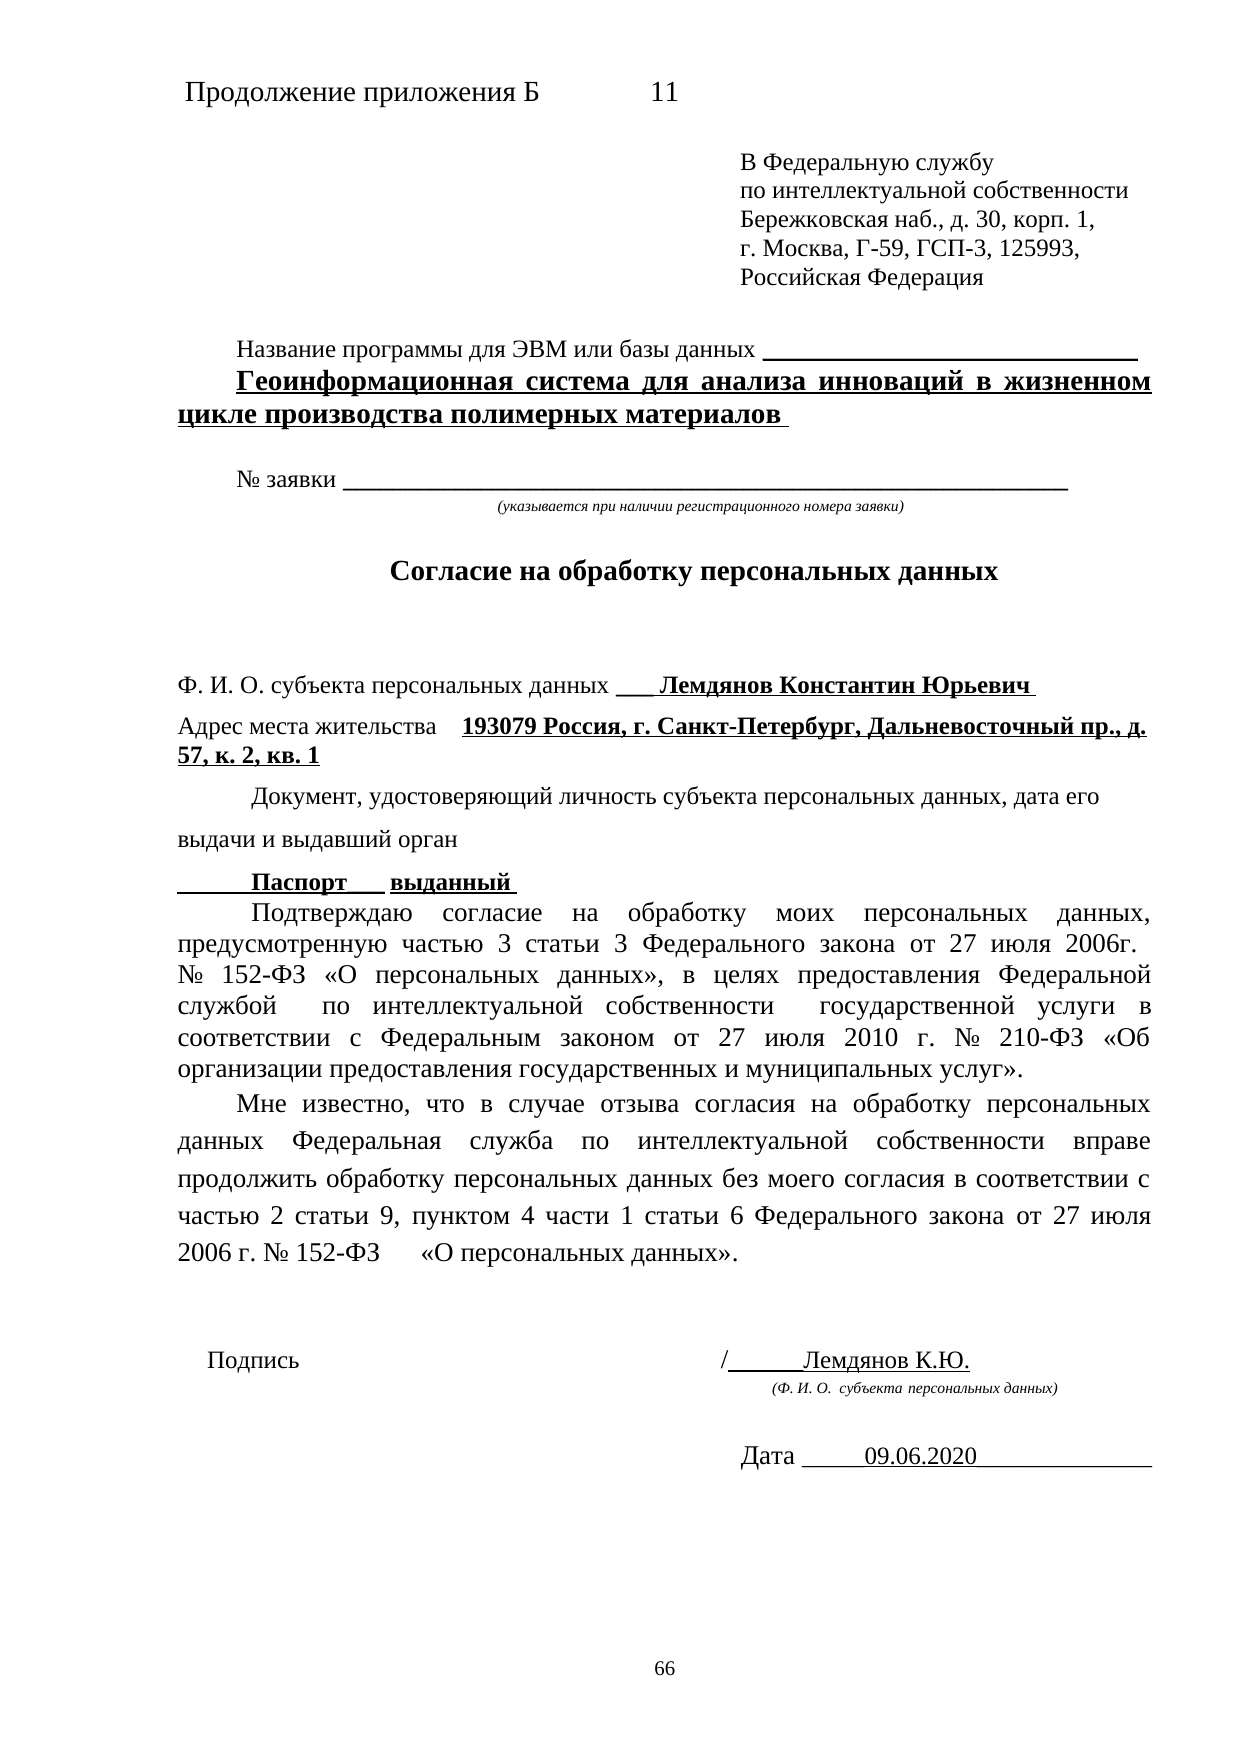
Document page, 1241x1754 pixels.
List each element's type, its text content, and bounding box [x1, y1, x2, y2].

text г. Москва, Г-59, ГСП-3, 125993, [740, 233, 1152, 262]
text Мне известно, что в случае отзыва согласия на обработку персональных данных Федеральная служба по интеллектуальной собственности вправе продолжить обработку персональных данных без моего согласия в соответствии с частью 2 статьи 9, пунктом 4 части 1 статьи 6 Федерального закона от 27 июля . № 152-ФЗ «О персональных данных». [177, 1087, 1152, 1267]
text Подпись /______Лемдянов К.Ю. [207, 1343, 1152, 1375]
text Российская Федерация [740, 262, 1152, 291]
text Согласие на обработку персональных данных [177, 553, 1152, 586]
text В Федеральную службу [740, 147, 1152, 176]
text (указывается при наличии регистрационного номера заявки) [177, 497, 1152, 528]
text Название программы для ЭВМ или базы данных ______________________________ [177, 334, 1152, 363]
text Адрес места жительства 193079 Россия, г. Санкт-Петербург, Дальневосточный пр., д. 57, к. 2, кв. 1 [177, 711, 1152, 768]
text Подтверждаю согласие на обработку моих персональных данных, предусмотренную частью 3 статьи 3 Федерального закона от 27 июля 2006г. № 152-ФЗ «О персональных данных», в целях предоставления Федеральной службой по интеллектуальной собственности государственной услуги в соответствии с Федеральным законом от 27 июля . № 210-ФЗ «Об организации предоставления государственных и муниципальных услуг». [177, 896, 1152, 1083]
text по интеллектуальной собственности [740, 176, 1152, 204]
text Ф. И. О. субъекта персональных данных ___ Лемдянов Константин Юрьевич [177, 670, 1152, 698]
text Паспорт___ выданный [177, 867, 1152, 896]
text Дата _____09.06.2020______________ [177, 1439, 1152, 1470]
text (Ф. И. О. субъекта персональных данных) [177, 1379, 1152, 1410]
text Геоинформационная система для анализа инноваций в жизненном цикле производства полимерных материалов [177, 363, 1152, 430]
text № заявки __________________________________________________________ [177, 464, 1152, 492]
text Документ, удостоверяющий личность субъекта персональных данных, дата его выдачи и выдавший орган [177, 781, 1152, 853]
text Бережковская наб., д. 30, корп. 1, [740, 204, 1152, 233]
